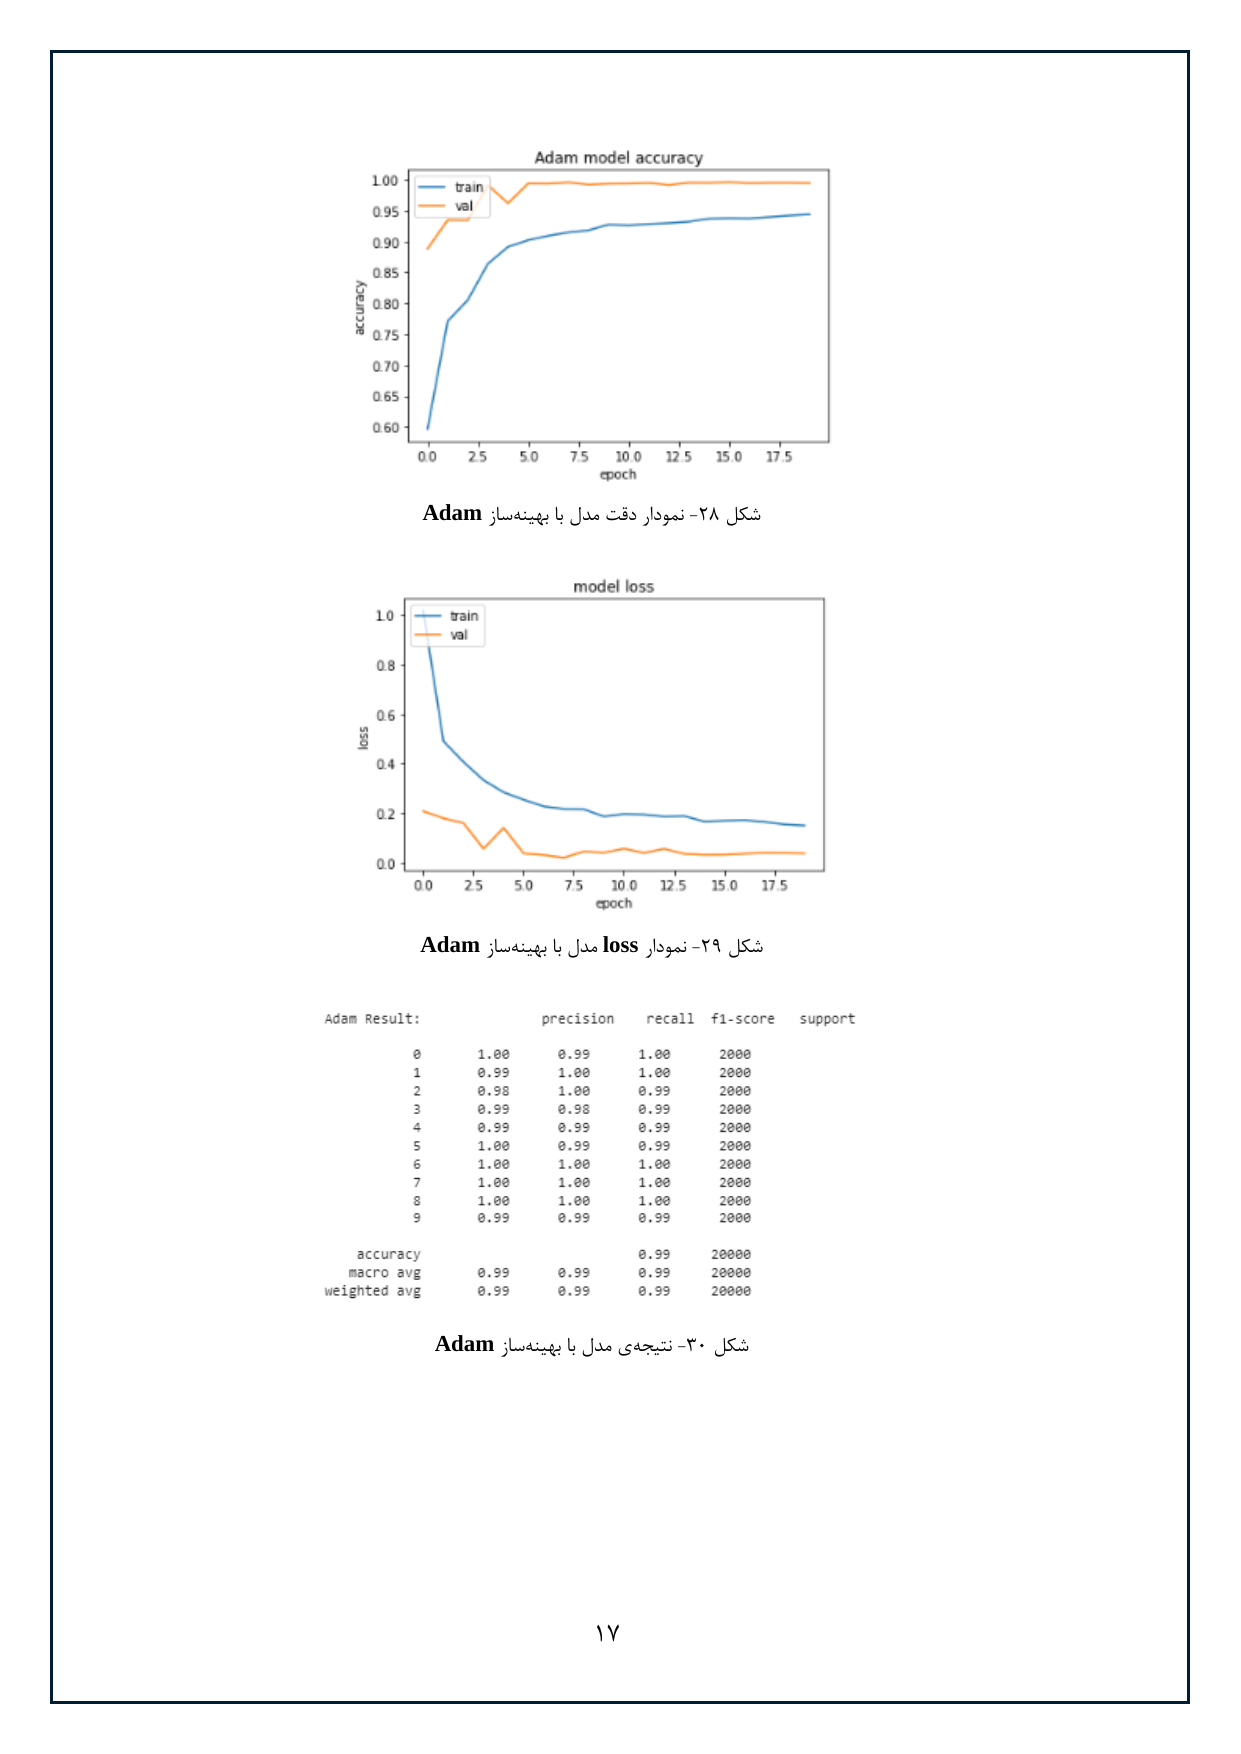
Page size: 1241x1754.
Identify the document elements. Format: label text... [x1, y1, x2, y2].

text شکل 30- نتیجه‌ی مدل با بهینه‌ساز Adam [150, 1330, 1063, 1359]
text شکل 29- نمودار loss مدل با بهینه‌ساز Adam [150, 931, 1063, 960]
picture [349, 150, 834, 482]
text شکل 28- نمودار دقت مدل با بهینه‌ساز Adam [150, 499, 1063, 528]
picture [321, 1009, 862, 1314]
picture [355, 577, 829, 914]
